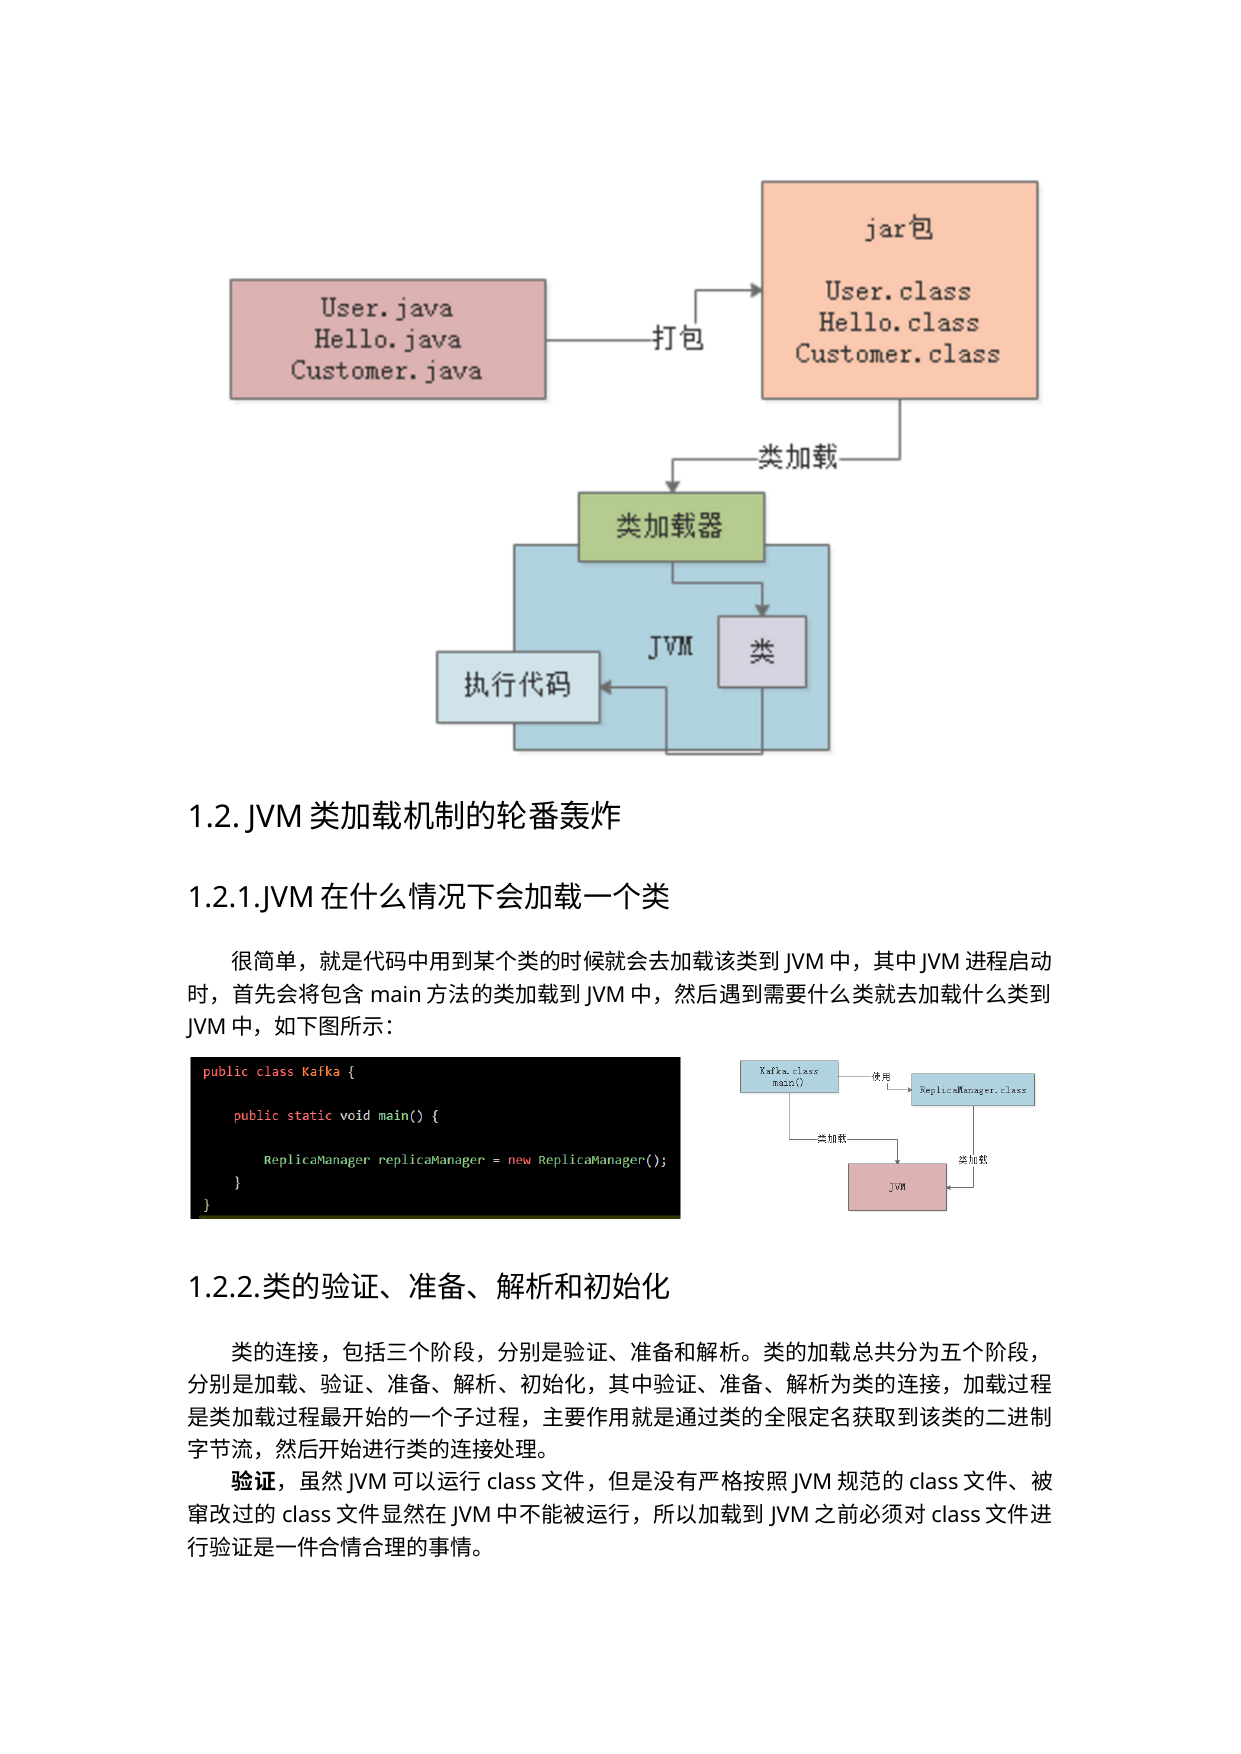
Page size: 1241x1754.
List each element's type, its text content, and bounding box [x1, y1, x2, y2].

picture [187, 1041, 1053, 1235]
picture [187, 162, 1053, 767]
subtitle 类的验证、准备、解析和初始化 [187, 1253, 1053, 1318]
subtitle JVM在什么情况下会加载一个类 [187, 863, 1053, 928]
subtitle JVM类加载机制的轮番轰炸 [187, 782, 1053, 847]
text 验证，虽然JVM可以运行class文件，但是没有严格按照JVM规范的class文件、被窜改过的class文件显然在JVM中不能被运行，所以加载到JVM之前必须对class文件进行验证是一件合情合理的事情。 [187, 1464, 1053, 1562]
text 类的连接，包括三个阶段，分别是验证、准备和解析。类的加载总共分为五个阶段，分别是加载、验证、准备、解析、初始化，其中验证、准备、解析为类的连接，加载过程是类加载过程最开始的一个子过程，主要作用就是通过类的全限定名获取到该类的二进制字节流，然后开始进行类的连接处理。 [187, 1334, 1053, 1464]
text 很简单，就是代码中用到某个类的时候就会去加载该类到JVM中，其中JVM进程启动时，首先会将包含main方法的类加载到JVM中，然后遇到需要什么类就去加载什么类到JVM中，如下图所示： [187, 944, 1053, 1041]
